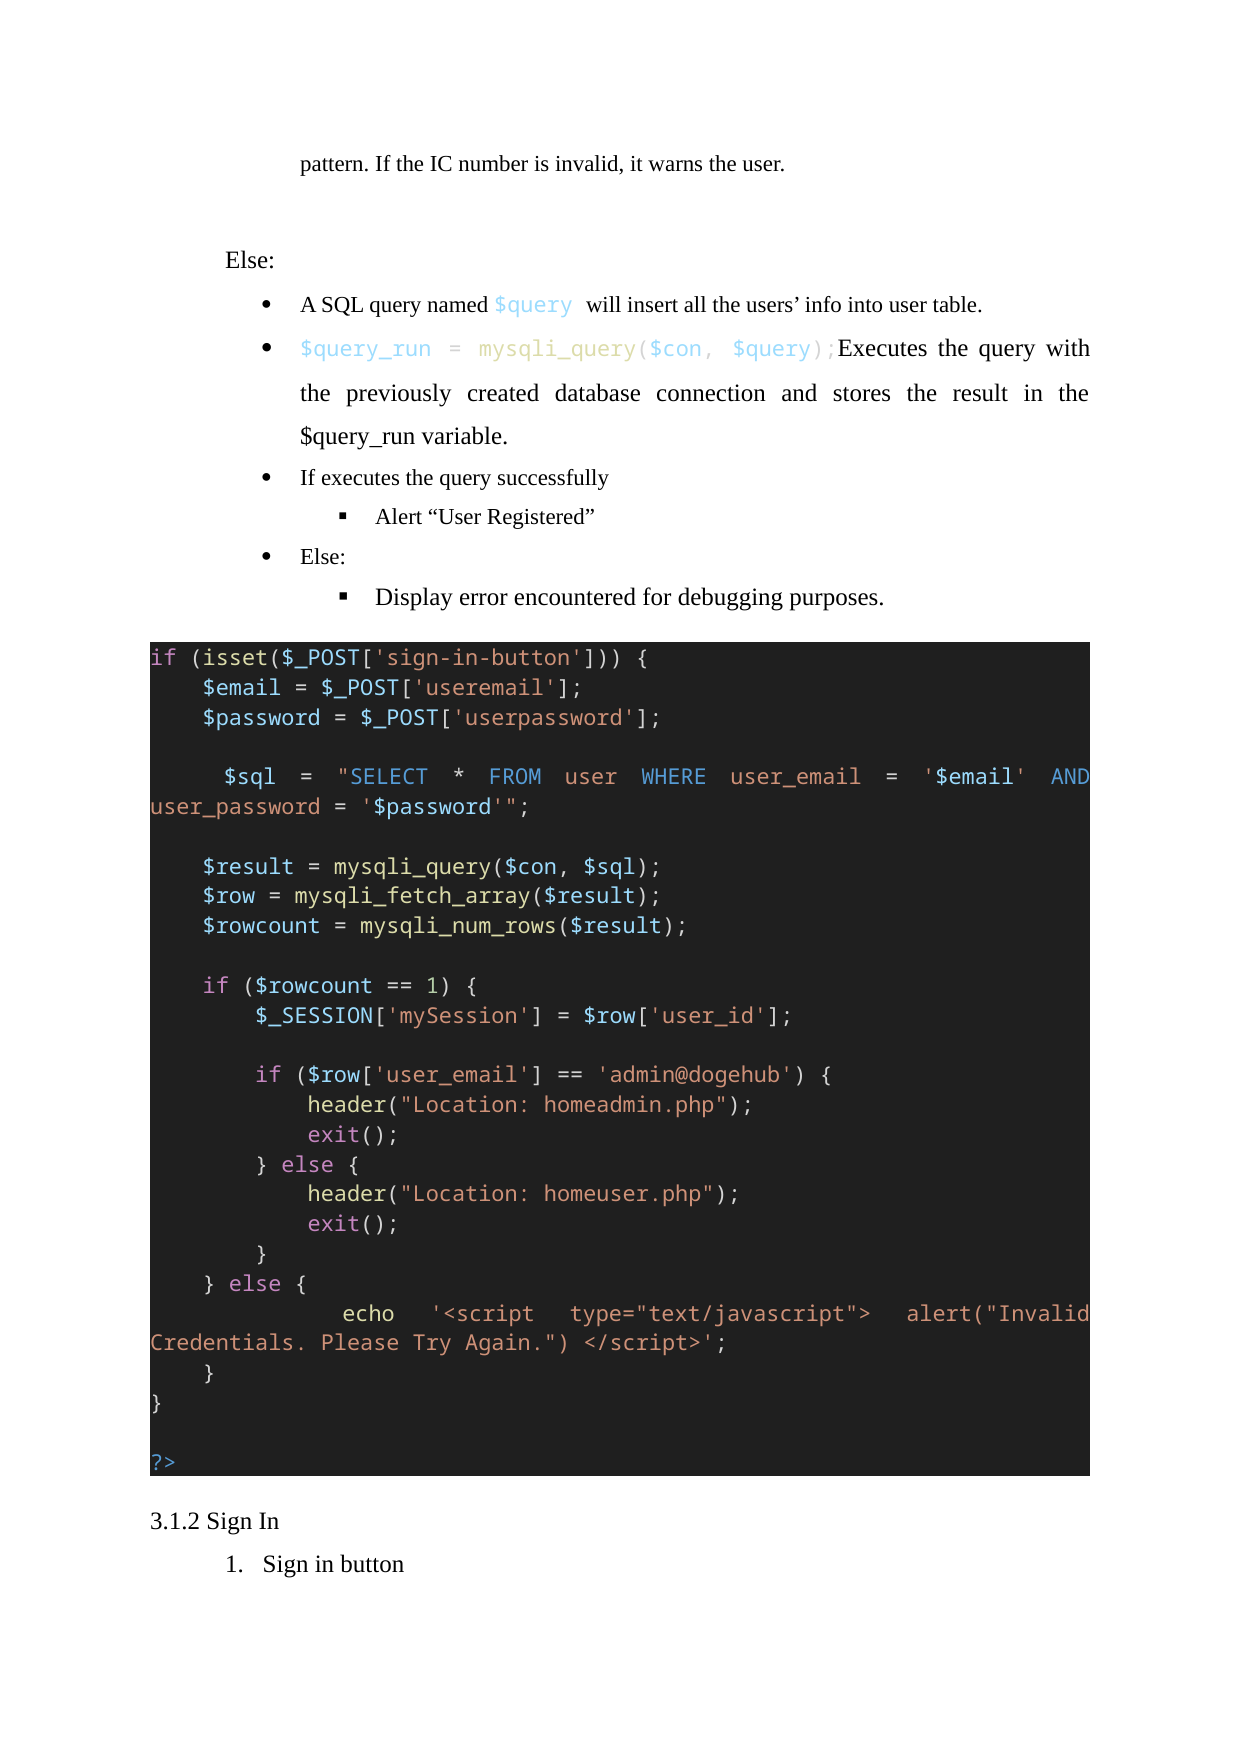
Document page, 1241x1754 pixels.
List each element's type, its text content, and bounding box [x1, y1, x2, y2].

text } else { [150, 1268, 1090, 1297]
text exit(); [150, 1119, 1090, 1148]
text ?> [150, 1446, 1090, 1476]
text $password = $_POST['userpassword']; [150, 702, 1090, 731]
list If executes the query successfully [262, 464, 1090, 490]
text if ($row['user_email'] == 'admin@dogehub') { [150, 1059, 1090, 1089]
text $email = $_POST['useremail']; [150, 672, 1090, 702]
list Alert “User Registered” [337, 503, 1090, 530]
text $row = mysqli_fetch_array($result); [150, 880, 1090, 910]
text $result = mysqli_query($con, $sql); [150, 851, 1090, 880]
text exit(); [150, 1208, 1090, 1238]
text if (isset($_POST['sign-in-button'])) { [150, 642, 1090, 672]
list Display error encountered for debugging purposes. [337, 582, 1090, 611]
text $rowcount = mysqli_num_rows($result); [150, 910, 1090, 940]
list Else: [262, 543, 1090, 569]
text echo '<script type="text/javascript"> alert("Invalid Credentials. Please Try Again.") </script>'; [150, 1297, 1090, 1357]
text } [150, 1387, 1090, 1417]
text } [150, 1238, 1090, 1268]
text } else { [150, 1148, 1090, 1178]
text } [150, 1357, 1090, 1387]
text Else: [150, 246, 1090, 274]
text 3.1.2 Sign In [150, 1506, 1090, 1535]
list Sign in button [225, 1549, 1090, 1578]
list pattern. If the IC number is invalid, it warns the user. [300, 150, 1090, 176]
text header("Location: homeadmin.php"); [150, 1089, 1090, 1119]
text $_SESSION['mySession'] = $row['user_id']; [150, 999, 1090, 1029]
list $query_run = mysqli_query($con, $query);Executes the query with the previously created database connection and stores the result in the $query_run variable. [262, 333, 1090, 449]
text if ($rowcount == 1) { [150, 970, 1090, 999]
list A SQL query named $query will insert all the users’ info into user table. [262, 289, 1090, 318]
text $sql = "SELECT * FROM user WHERE user_email = '$email' AND user_password = '$password'"; [150, 761, 1090, 821]
text header("Location: homeuser.php"); [150, 1178, 1090, 1208]
